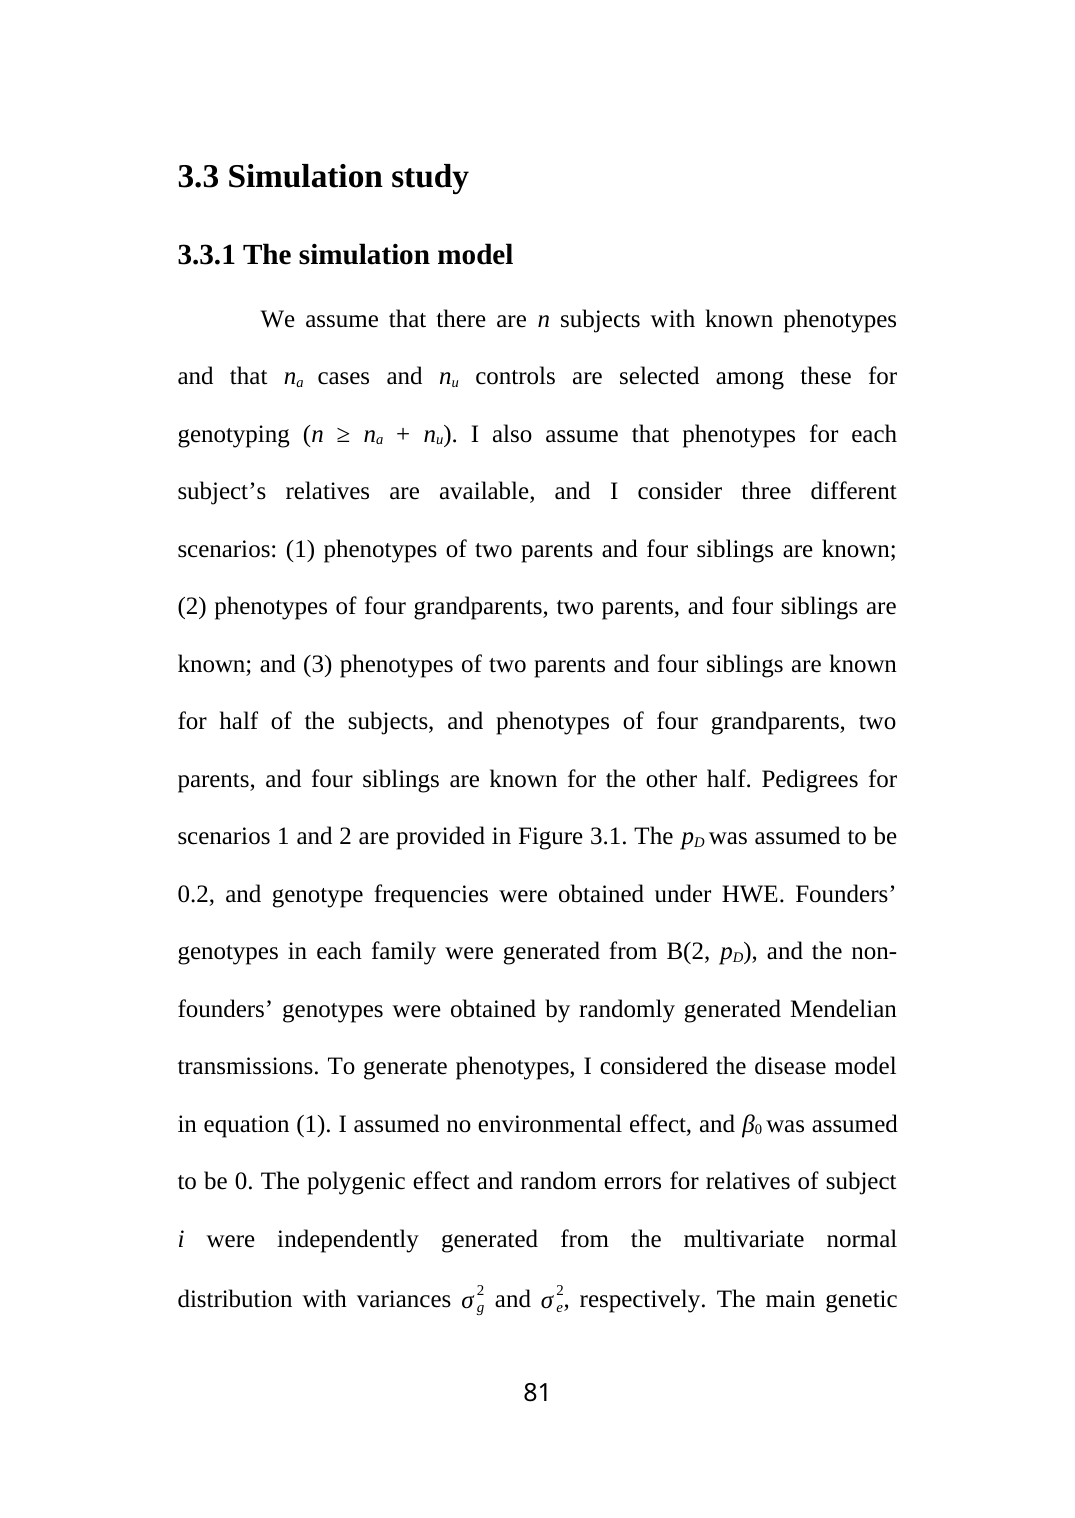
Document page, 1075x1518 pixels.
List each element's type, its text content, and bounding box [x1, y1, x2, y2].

subtitle 3.3 Simulation study [177, 156, 898, 194]
subtitle 3.3.1 The simulation model [177, 237, 898, 270]
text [177, 304, 898, 1316]
